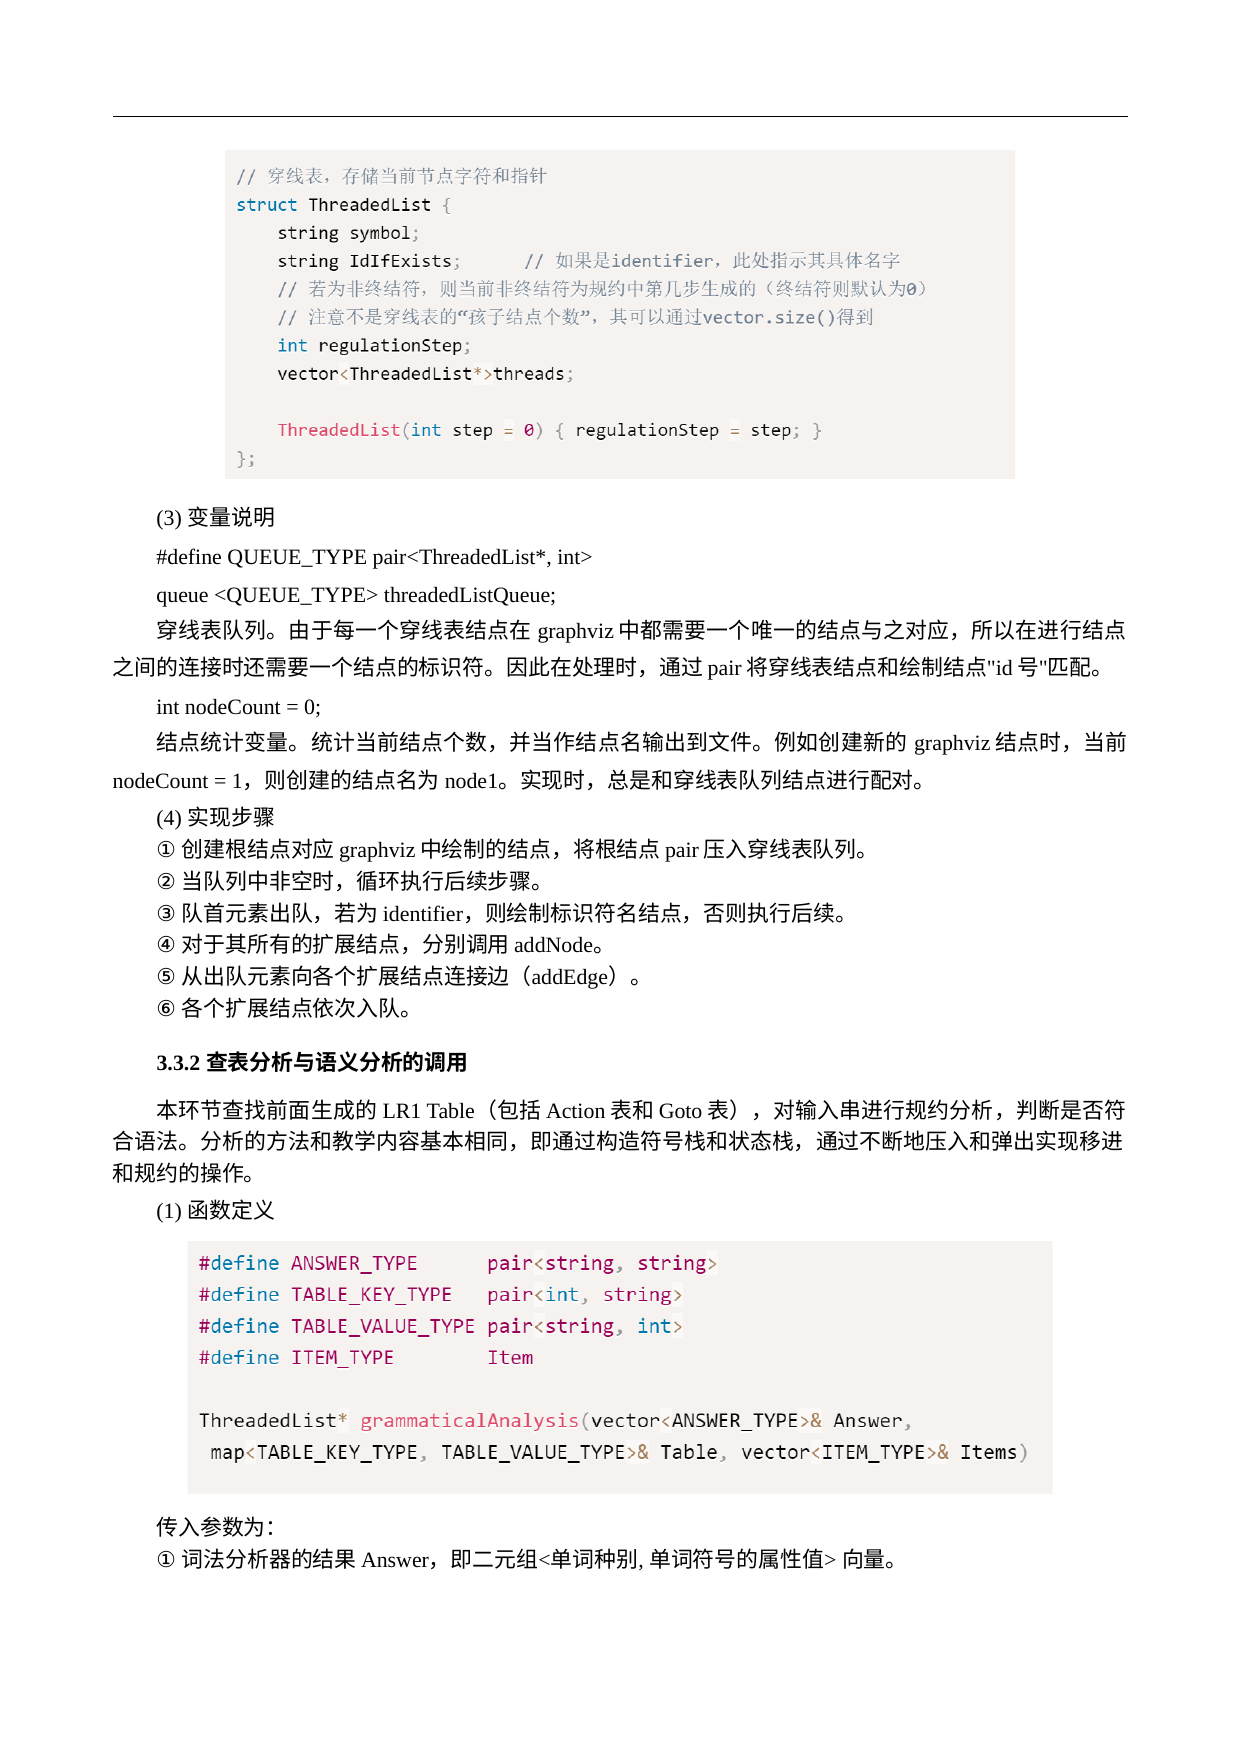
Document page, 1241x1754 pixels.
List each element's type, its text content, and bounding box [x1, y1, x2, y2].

picture [225, 150, 1016, 479]
text ④ 对于其所有的扩展结点，分别调用addNode。 [112, 927, 1128, 959]
text 结点统计变量。统计当前结点个数，并当作结点名输出到文件。例如创建新的graphviz结点时，当前nodeCount = 1，则创建的结点名为 node1。实现时，总是和穿线表队列结点进行配对。 [112, 719, 1128, 794]
text ⑥ 各个扩展结点依次入队。 [112, 991, 1128, 1023]
subtitle 3.3.2 查表分析与语义分析的调用 [112, 1039, 1128, 1076]
text queue <QUEUE_TYPE> threadedListQueue; [112, 569, 1128, 607]
text ① 词法分析器的结果Answer，即二元组<单词种别, 单词符号的属性值> 向量。 [112, 1542, 1128, 1573]
text (1) 函数定义 [112, 1188, 1128, 1225]
text ① 创建根结点对应graphviz中绘制的结点，将根结点pair压入穿线表队列。 [112, 832, 1128, 864]
text int nodeCount = 0; [112, 682, 1128, 719]
text ② 当队列中非空时，循环执行后续步骤。 [112, 864, 1128, 896]
text 传入参数为： [112, 1510, 1128, 1542]
text ⑤ 从出队元素向各个扩展结点连接边（addEdge）。 [112, 959, 1128, 991]
text 本环节查找前面生成的LR1 Table（包括Action表和Goto表），对输入串进行规约分析，判断是否符合语法。分析的方法和教学内容基本相同，即通过构造符号栈和状态栈，通过不断地压入和弹出实现移进和规约的操作。 [112, 1093, 1128, 1188]
text 穿线表队列。由于每一个穿线表结点在graphviz中都需要一个唯一的结点与之对应，所以在进行结点之间的连接时还需要一个结点的标识符。因此在处理时，通过pair将穿线表结点和绘制结点"id号"匹配。 [112, 607, 1128, 682]
picture [187, 1241, 1053, 1494]
text (3) 变量说明 [112, 494, 1128, 532]
text #define QUEUE_TYPE pair<ThreadedList*, int> [112, 532, 1128, 569]
text (4) 实现步骤 [112, 794, 1128, 832]
text ③ 队首元素出队，若为identifier，则绘制标识符名结点，否则执行后续。 [112, 896, 1128, 927]
